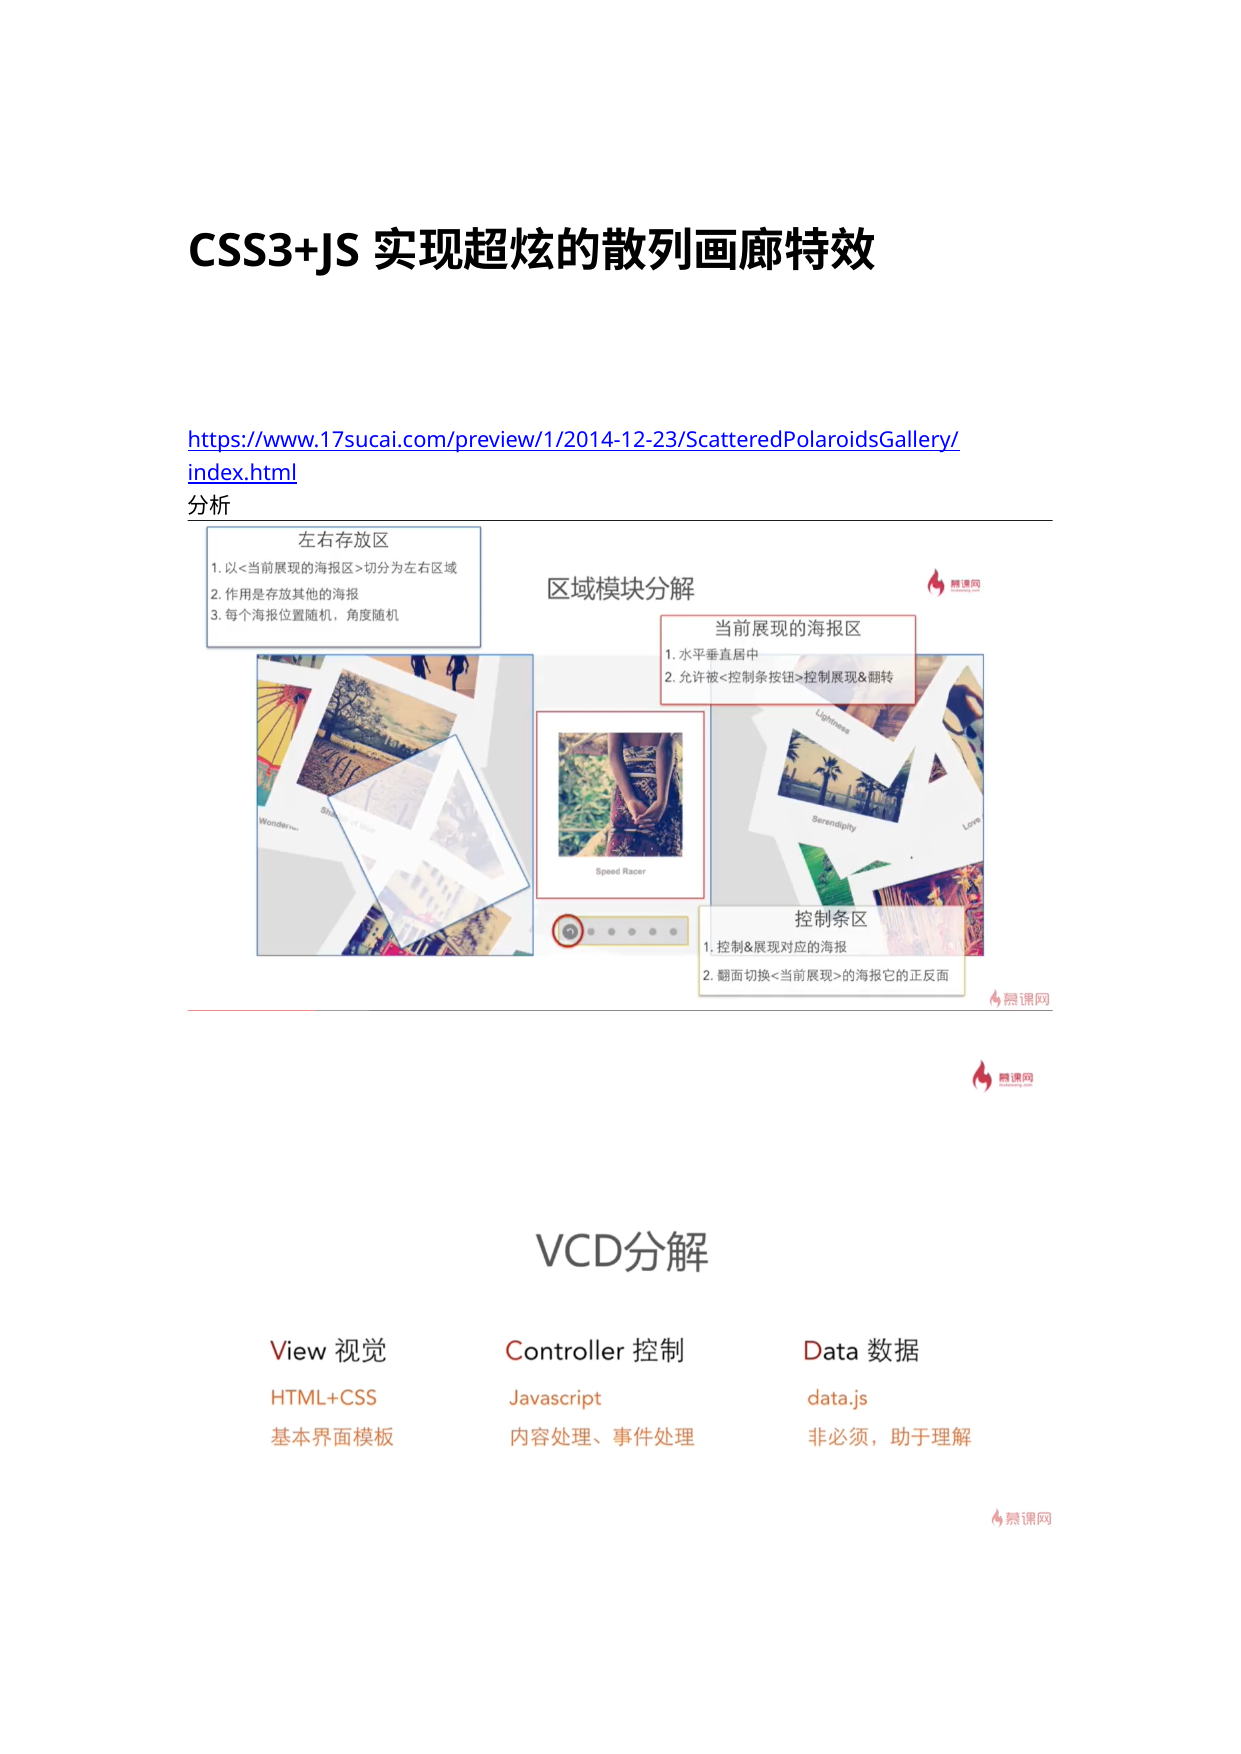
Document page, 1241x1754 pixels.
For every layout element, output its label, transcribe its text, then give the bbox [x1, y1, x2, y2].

subtitle CSS3+JS 实现超炫的散列画廊特效 [187, 197, 1053, 295]
text 分析 [187, 488, 1053, 520]
picture [187, 1040, 1053, 1529]
picture [187, 520, 1053, 1011]
text https://www.17sucai.com/preview/1/2014-12-23/ScatteredPolaroidsGallery/index.html [187, 423, 1053, 488]
